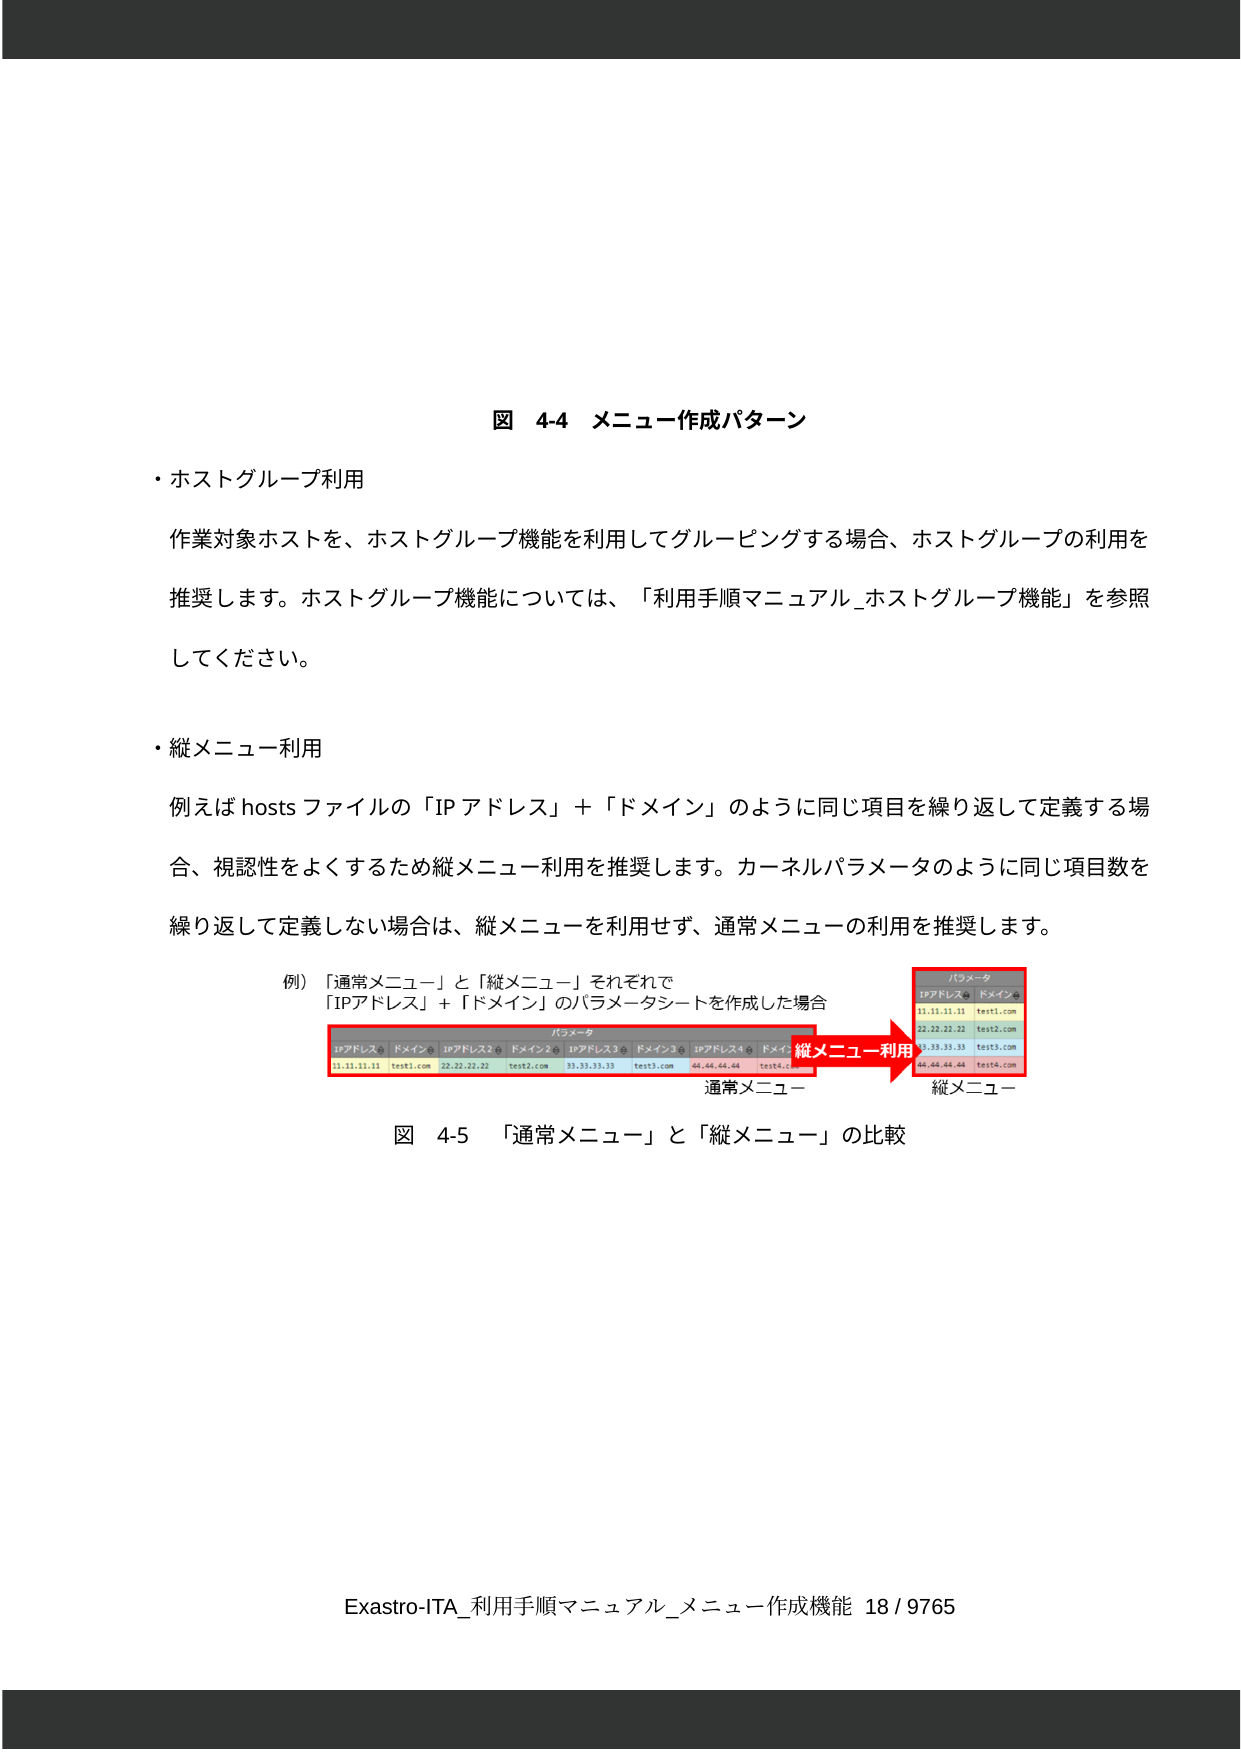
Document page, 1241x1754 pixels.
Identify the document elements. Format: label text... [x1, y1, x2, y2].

text 作業対象ホストを、ホストグループ機能を利用してグルーピングする場合、ホストグループの利用を推奨します。ホストグループ機能については、「利用手順マニュアル_ホストグループ機能」を参照してください。 [169, 508, 1152, 687]
text 例えばhostsファイルの「IPアドレス」＋「ドメイン」のように同じ項目を繰り返して定義する場合、視認性をよくするため縦メニュー利用を推奨します。カーネルパラメータのように同じ項目数を繰り返して定義しない場合は、縦メニューを利用せず、通常メニューの利用を推奨します。 [169, 776, 1152, 955]
text 図 4-5 「通常メニュー」と「縦メニュー」の比較 [148, 1104, 1152, 1163]
text ・ホストグループ利用 [148, 448, 1152, 508]
picture [2, 1690, 1241, 1749]
picture [2, 0, 1241, 59]
text 図 4-4 メニュー作成パターン [148, 389, 1152, 448]
picture [272, 967, 1027, 1110]
text ・縦メニュー利用 [148, 717, 1152, 776]
